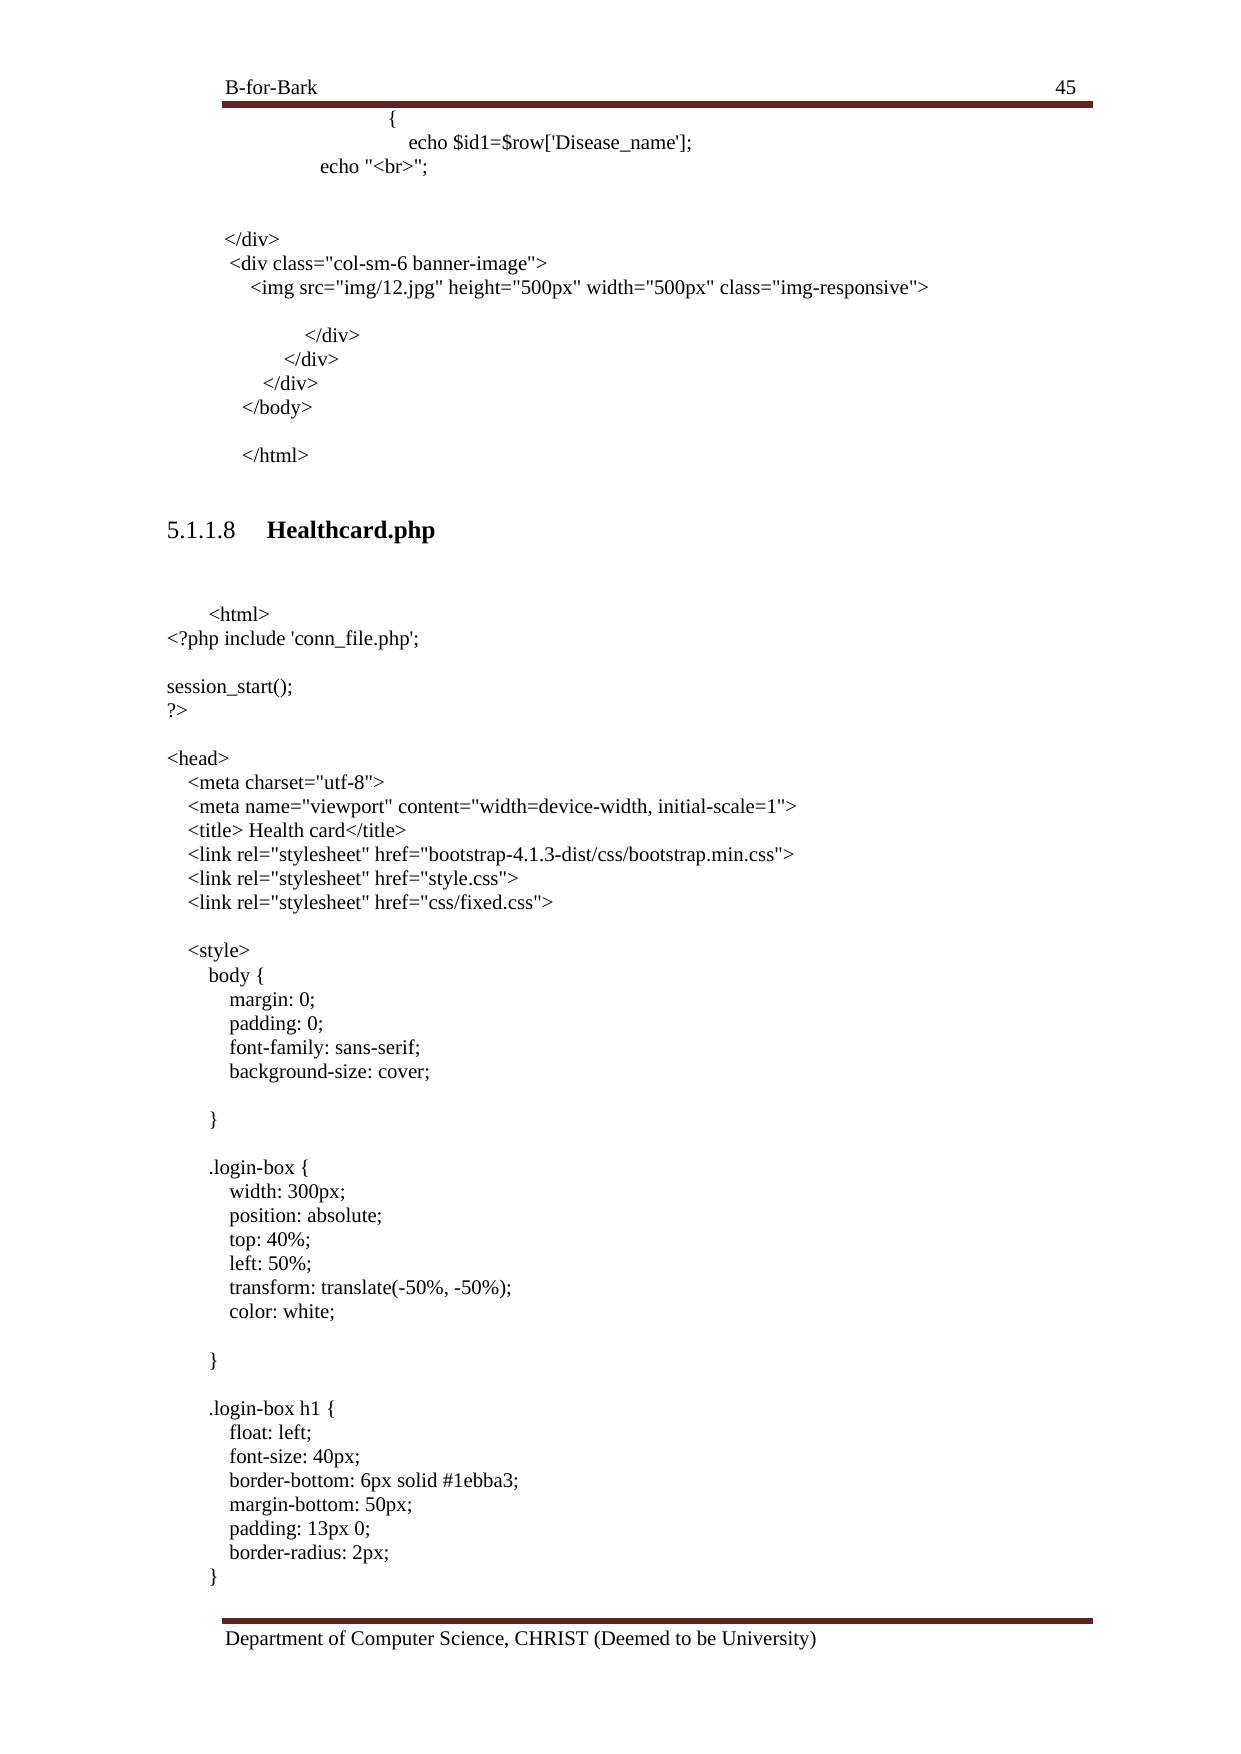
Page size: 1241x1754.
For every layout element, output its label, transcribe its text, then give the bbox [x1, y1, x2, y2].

text transform: translate(-50%, -50%); [167, 1275, 1126, 1299]
text <img src="img/12.jpg" height="500px" width="500px" class="img-responsive"> [167, 275, 1126, 299]
text padding: 0; [167, 1011, 1126, 1035]
text session_start(); [167, 674, 1126, 698]
text echo "<br>"; [242, 154, 1126, 178]
text } [167, 1107, 1126, 1131]
text <html> [167, 602, 1126, 626]
text position: absolute; [167, 1203, 1126, 1227]
text .login-box { [167, 1155, 1126, 1179]
text { [242, 106, 1126, 130]
text left: 50%; [167, 1251, 1126, 1275]
text <link rel="stylesheet" href="style.css"> [167, 866, 1126, 890]
text margin: 0; [167, 987, 1126, 1011]
text } [167, 1564, 1126, 1588]
text padding: 13px 0; [167, 1516, 1126, 1540]
text <meta charset="utf-8"> [167, 770, 1126, 794]
text <link rel="stylesheet" href="bootstrap-4.1.3-dist/css/bootstrap.min.css"> [167, 842, 1126, 866]
text </div> [242, 347, 1126, 371]
text margin-bottom: 50px; [167, 1492, 1126, 1516]
text echo $id1=$row['Disease_name']; [242, 130, 1126, 154]
text font-size: 40px; [167, 1444, 1126, 1468]
text </html> [242, 443, 1126, 467]
text 5.1.1.8 Healthcard.php [167, 515, 1126, 544]
text </div> [242, 371, 1126, 395]
text ?> [167, 698, 1126, 722]
text font-family: sans-serif; [167, 1035, 1126, 1059]
text </body> [242, 395, 1126, 419]
text border-radius: 2px; [167, 1540, 1126, 1564]
text color: white; [167, 1299, 1126, 1323]
text <meta name="viewport" content="width=device-width, initial-scale=1"> [167, 794, 1126, 818]
text <title> Health card</title> [167, 818, 1126, 842]
text border-bottom: 6px solid #1ebba3; [167, 1468, 1126, 1492]
text <?php include 'conn_file.php'; [167, 626, 1126, 650]
text </div> [242, 323, 1126, 347]
text float: left; [167, 1420, 1126, 1444]
text width: 300px; [167, 1179, 1126, 1203]
text </div> [167, 227, 1126, 251]
text <div class="col-sm-6 banner-image"> [167, 251, 1126, 275]
text background-size: cover; [167, 1059, 1126, 1083]
text <style> [167, 938, 1126, 962]
text <link rel="stylesheet" href="css/fixed.css"> [167, 890, 1126, 914]
text <head> [167, 746, 1126, 770]
text top: 40%; [167, 1227, 1126, 1251]
text body { [167, 962, 1126, 987]
text } [167, 1347, 1126, 1372]
text .login-box h1 { [167, 1396, 1126, 1420]
